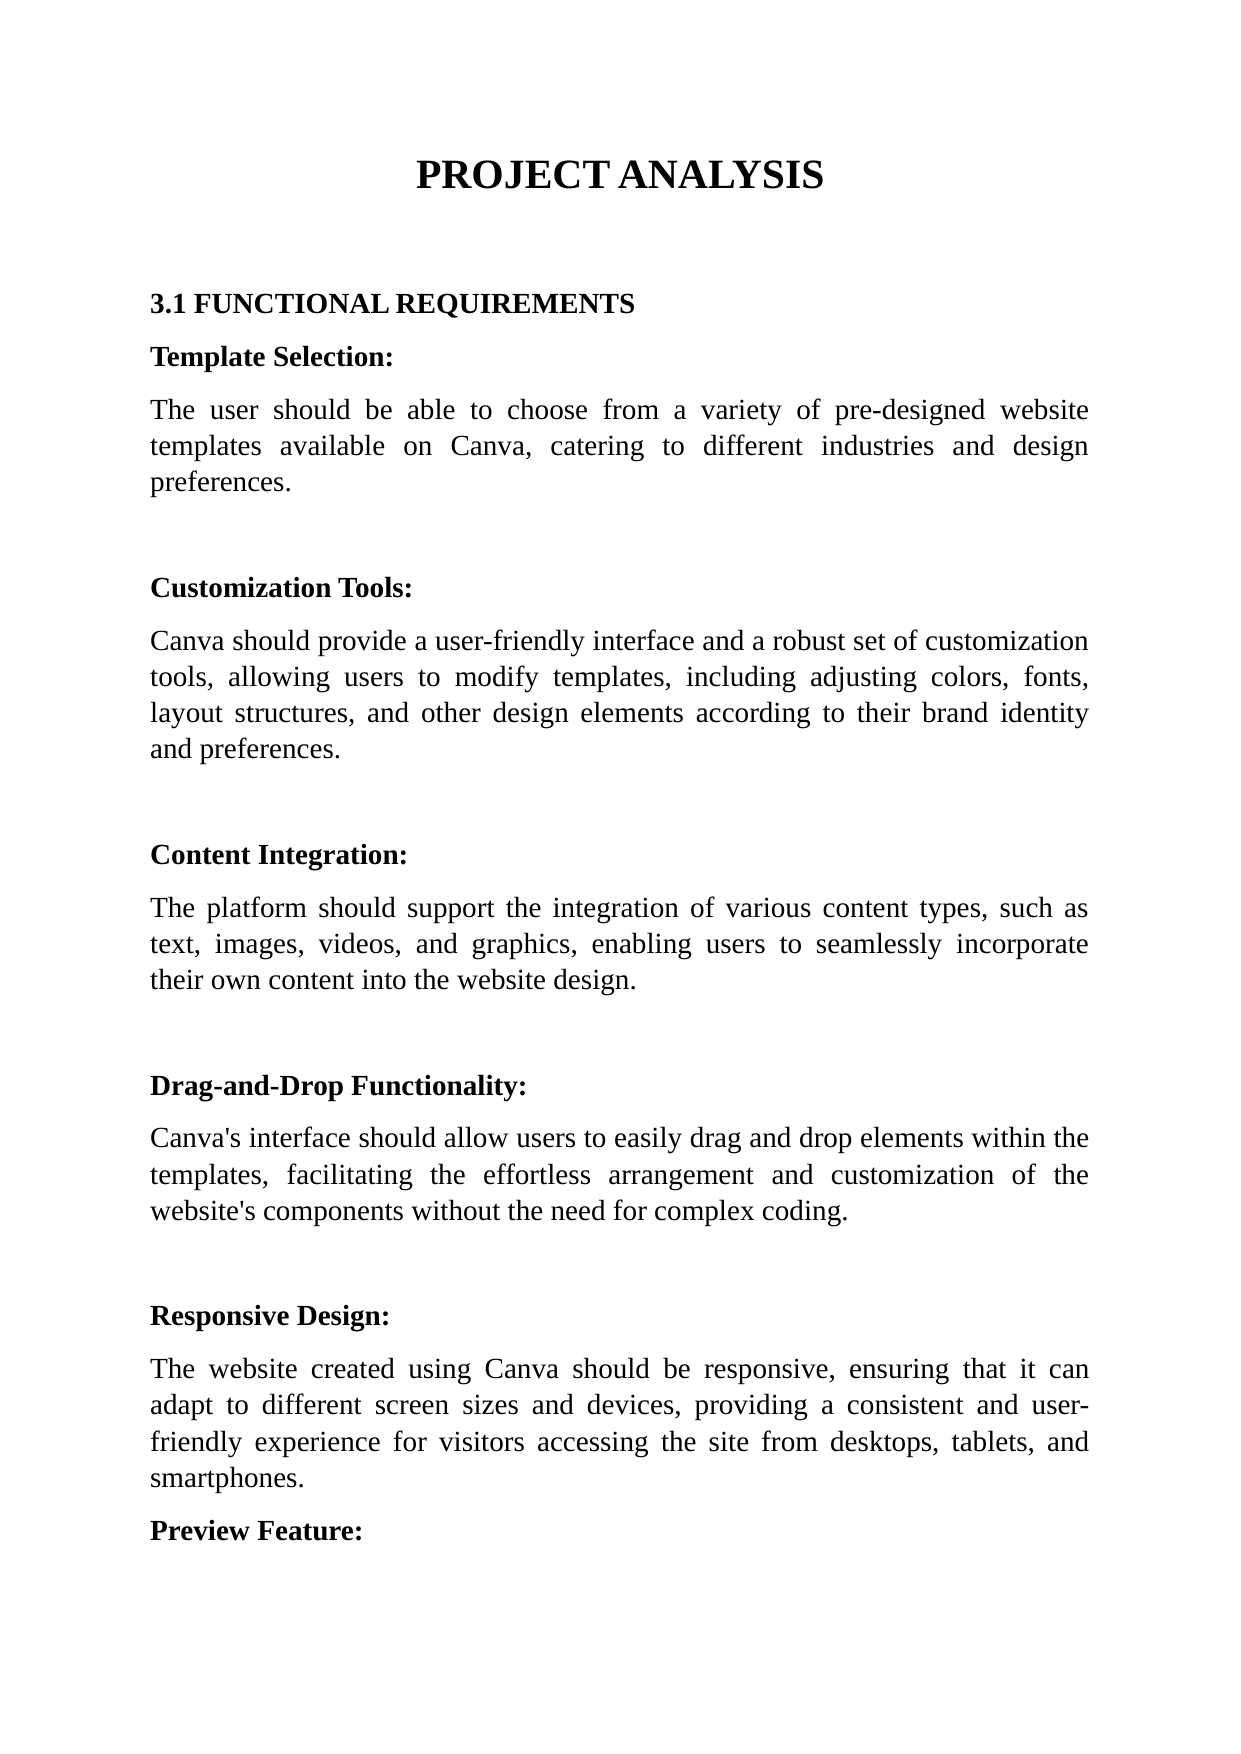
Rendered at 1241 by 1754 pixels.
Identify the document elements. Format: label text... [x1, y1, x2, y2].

text 3.1 FUNCTIONAL REQUIREMENTS [150, 287, 1090, 320]
text Preview Feature: [150, 1513, 1090, 1546]
text The user should be able to choose from a variety of pre-designed website templates available on Canva, catering to different industries and design preferences. [150, 392, 1090, 498]
text Content Integration: [150, 837, 1090, 871]
text The platform should support the integration of various content types, such as text, images, videos, and graphics, enabling users to seamlessly incorporate their own content into the website design. [150, 890, 1090, 996]
text Template Selection: [150, 339, 1090, 373]
text Customization Tools: [150, 570, 1090, 604]
text PROJECT ANALYSIS [150, 150, 1090, 198]
text The website created using Canva should be responsive, ensuring that it can adapt to different screen sizes and devices, providing a consistent and user-friendly experience for visitors accessing the site from desktops, tablets, and smartphones. [150, 1351, 1090, 1493]
text Canva should provide a user-friendly interface and a robust set of customization tools, allowing users to modify templates, including adjusting colors, fonts, layout structures, and other design elements according to their brand identity and preferences. [150, 623, 1090, 765]
text Drag-and-Drop Functionality: [150, 1068, 1090, 1101]
text Canva's interface should allow users to easily drag and drop elements within the templates, facilitating the effortless arrangement and customization of the website's components without the need for complex coding. [150, 1121, 1090, 1226]
text Responsive Design: [150, 1298, 1090, 1332]
